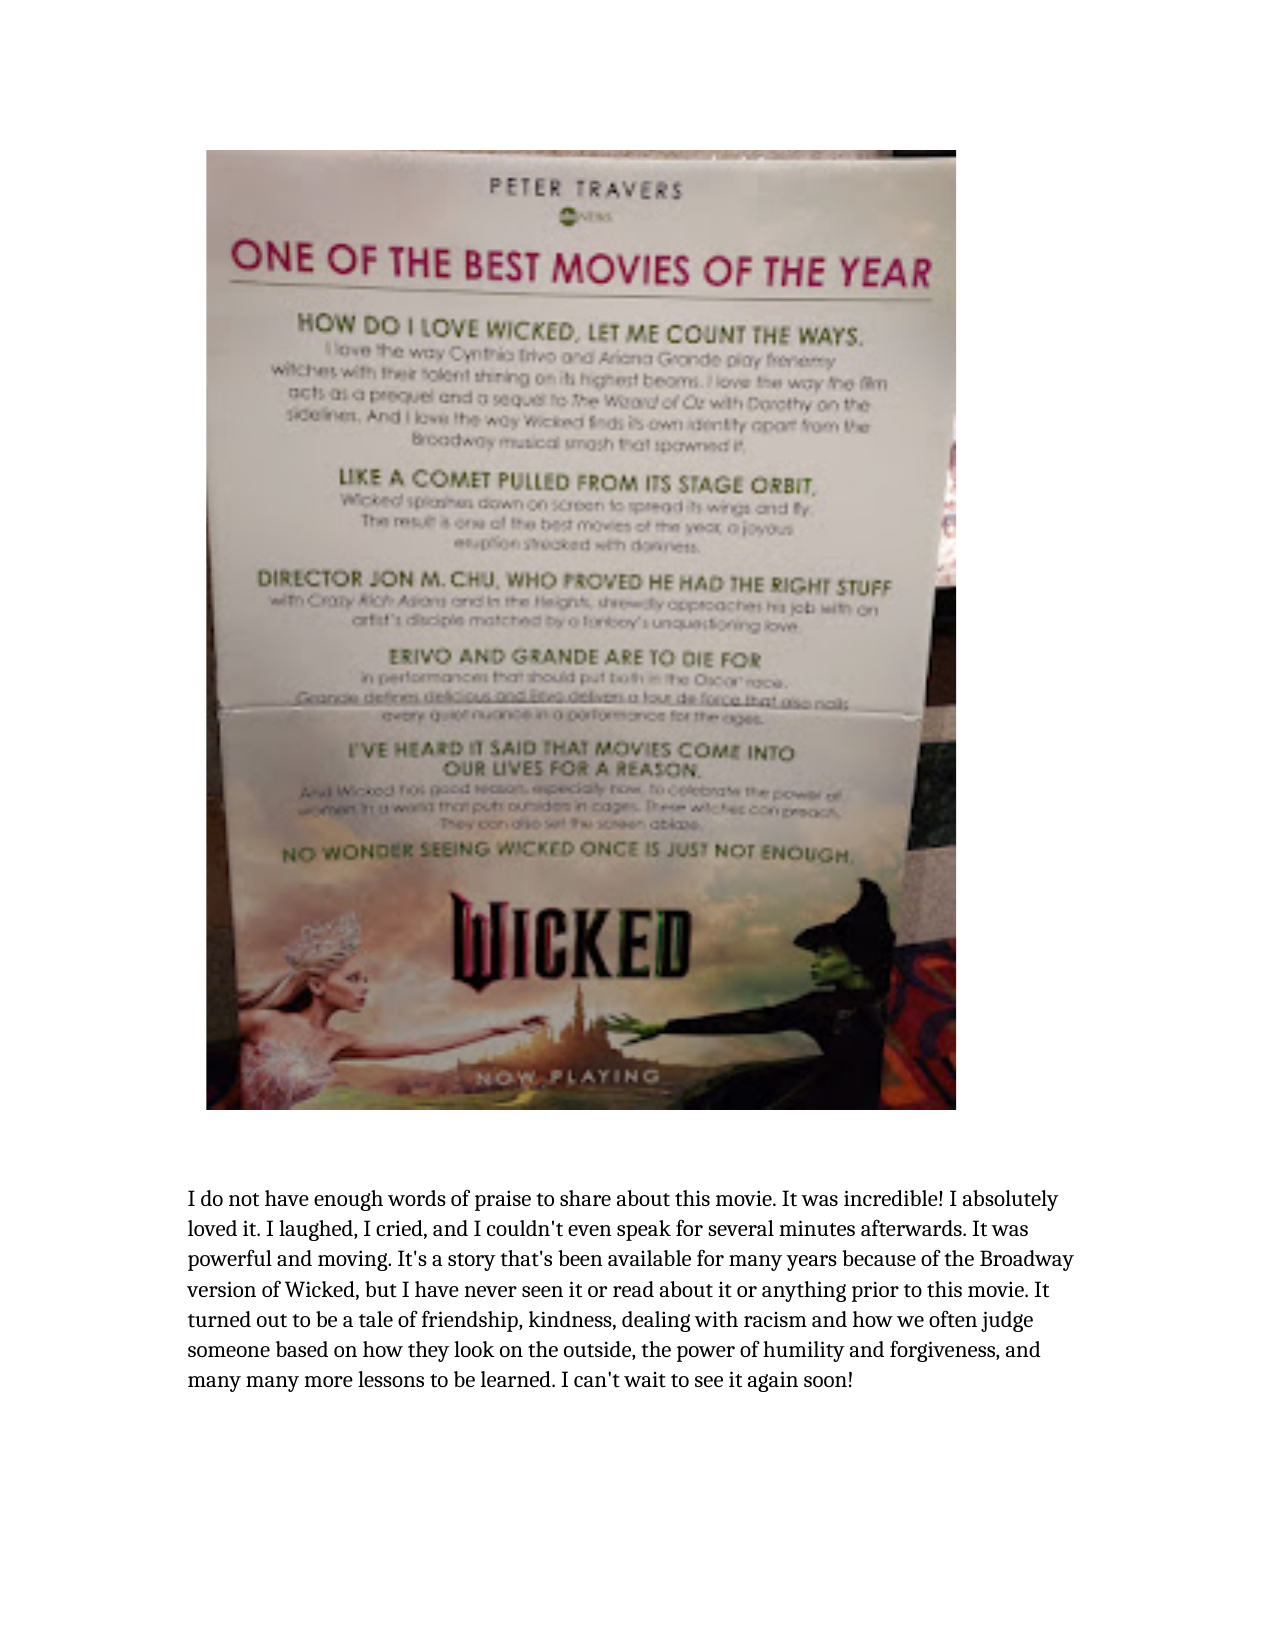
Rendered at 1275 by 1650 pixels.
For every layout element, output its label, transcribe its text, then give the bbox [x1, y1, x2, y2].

text I do not have enough words of praise to share about this movie. It was incredible! I absolutely loved it. I laughed, I cried, and I couldn't even speak for several minutes afterwards. It was powerful and moving. It's a story that's been available for many years because of the Broadway version of Wicked, but I have never seen it or read about it or anything prior to this movie. It turned out to be a tale of friendship, kindness, dealing with racism and how we often judge someone based on how they look on the outside, the power of humility and forgiveness, and many many more lessons to be learned. I can't wait to see it again soon! [187, 1186, 1087, 1393]
picture [206, 150, 957, 1110]
